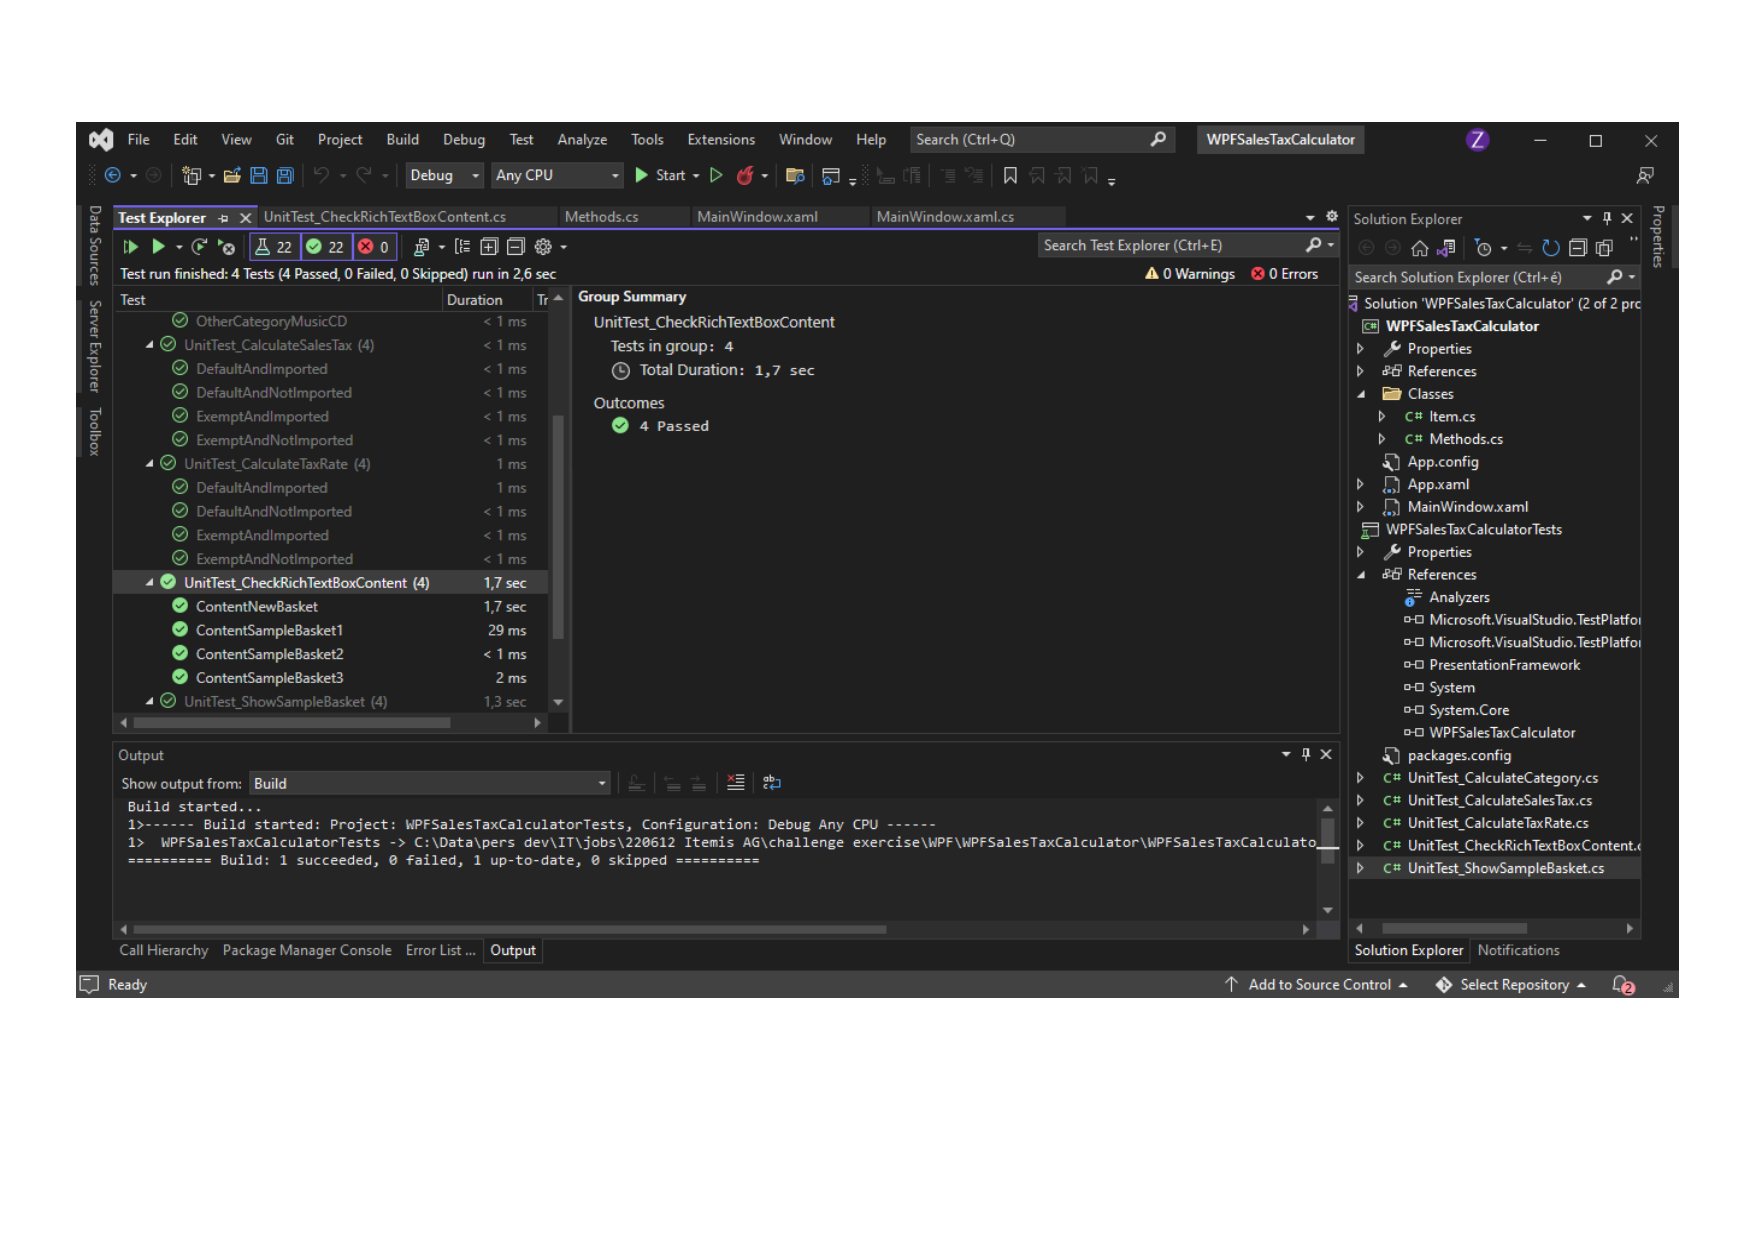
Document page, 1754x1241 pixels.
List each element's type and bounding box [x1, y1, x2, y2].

picture [76, 122, 1679, 998]
